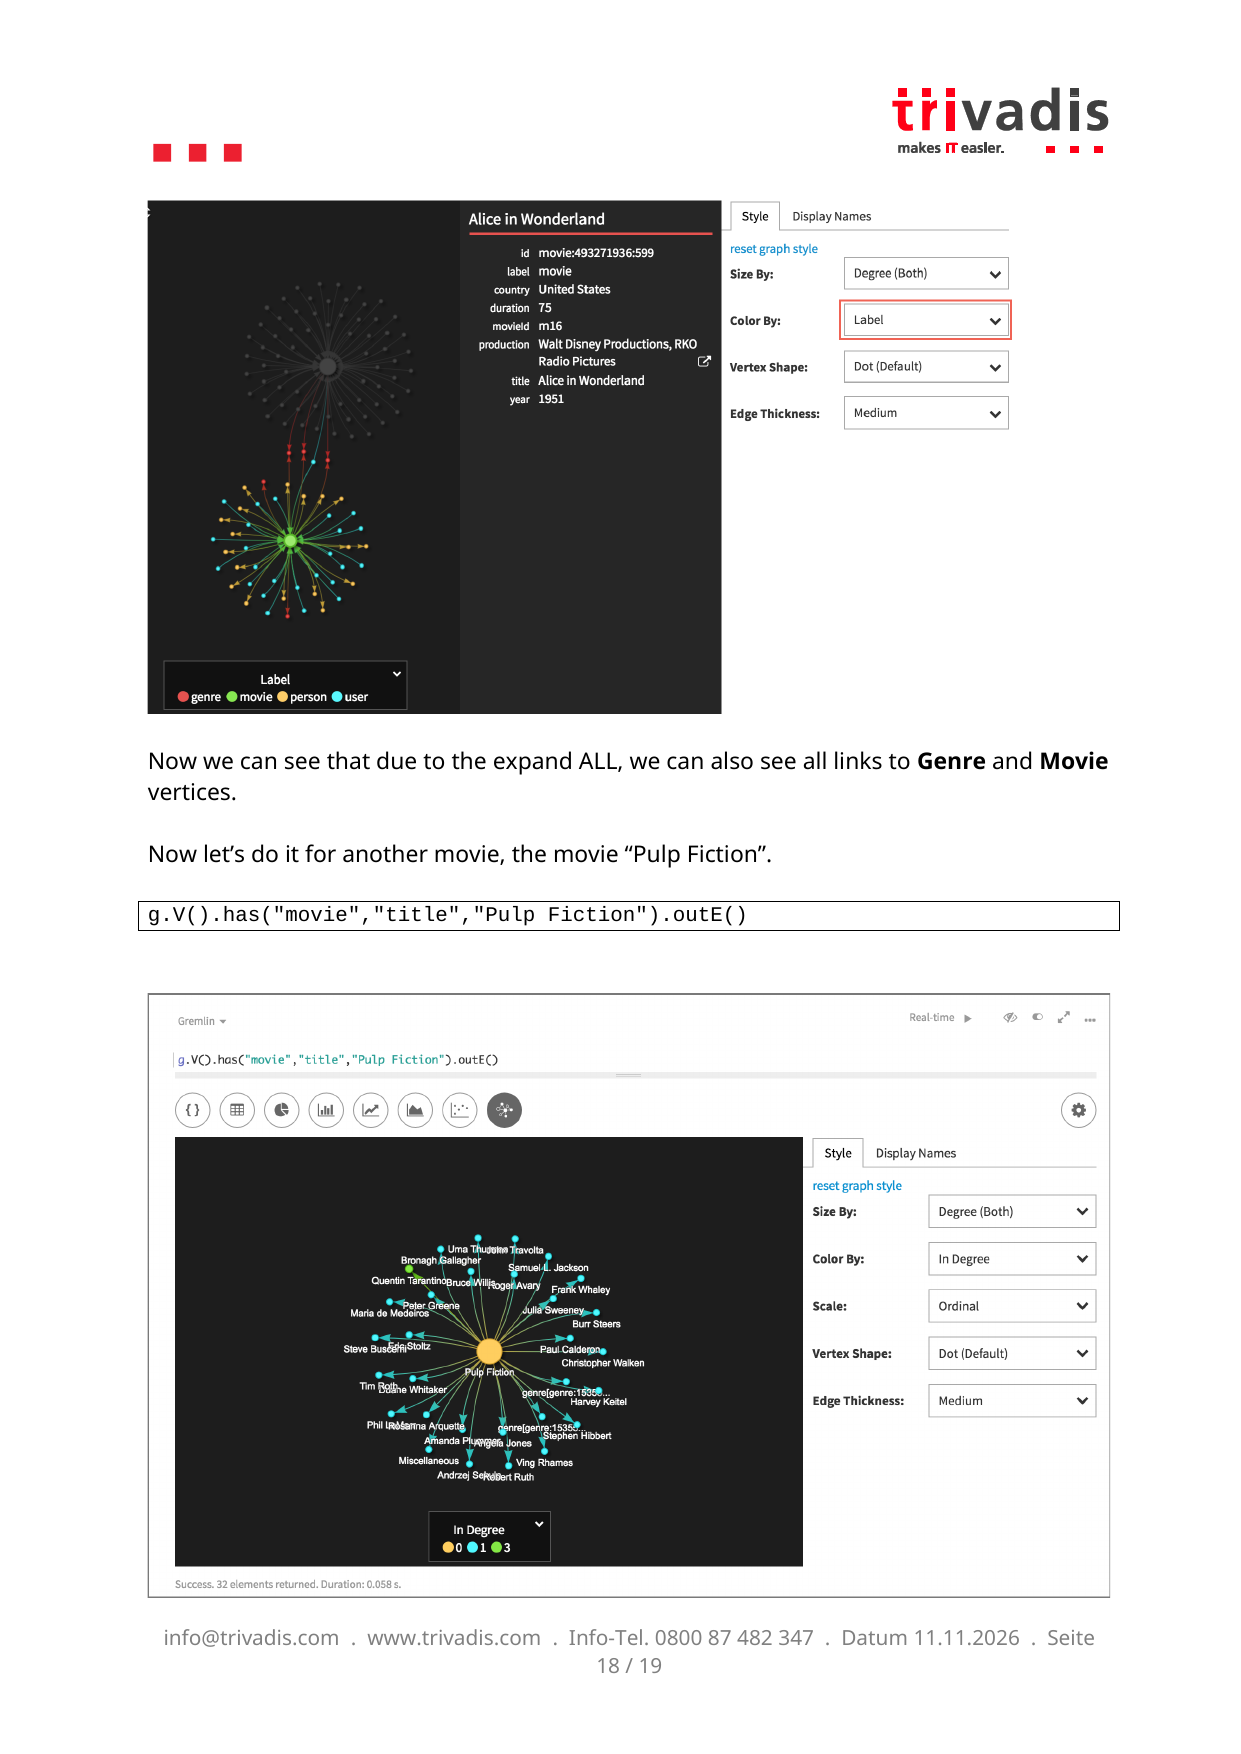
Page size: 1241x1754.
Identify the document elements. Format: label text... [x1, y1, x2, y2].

picture [147, 993, 1111, 1598]
text Now we can see that due to the expand ALL, we can also see all links to Genre and Movie vertices. [148, 745, 1110, 807]
text g.V().has("movie","title","Pulp Fiction").outE() [139, 902, 1119, 930]
picture [147, 198, 1024, 714]
text Now let’s do it for another movie, the movie “Pulp Fiction”. [148, 838, 1110, 870]
